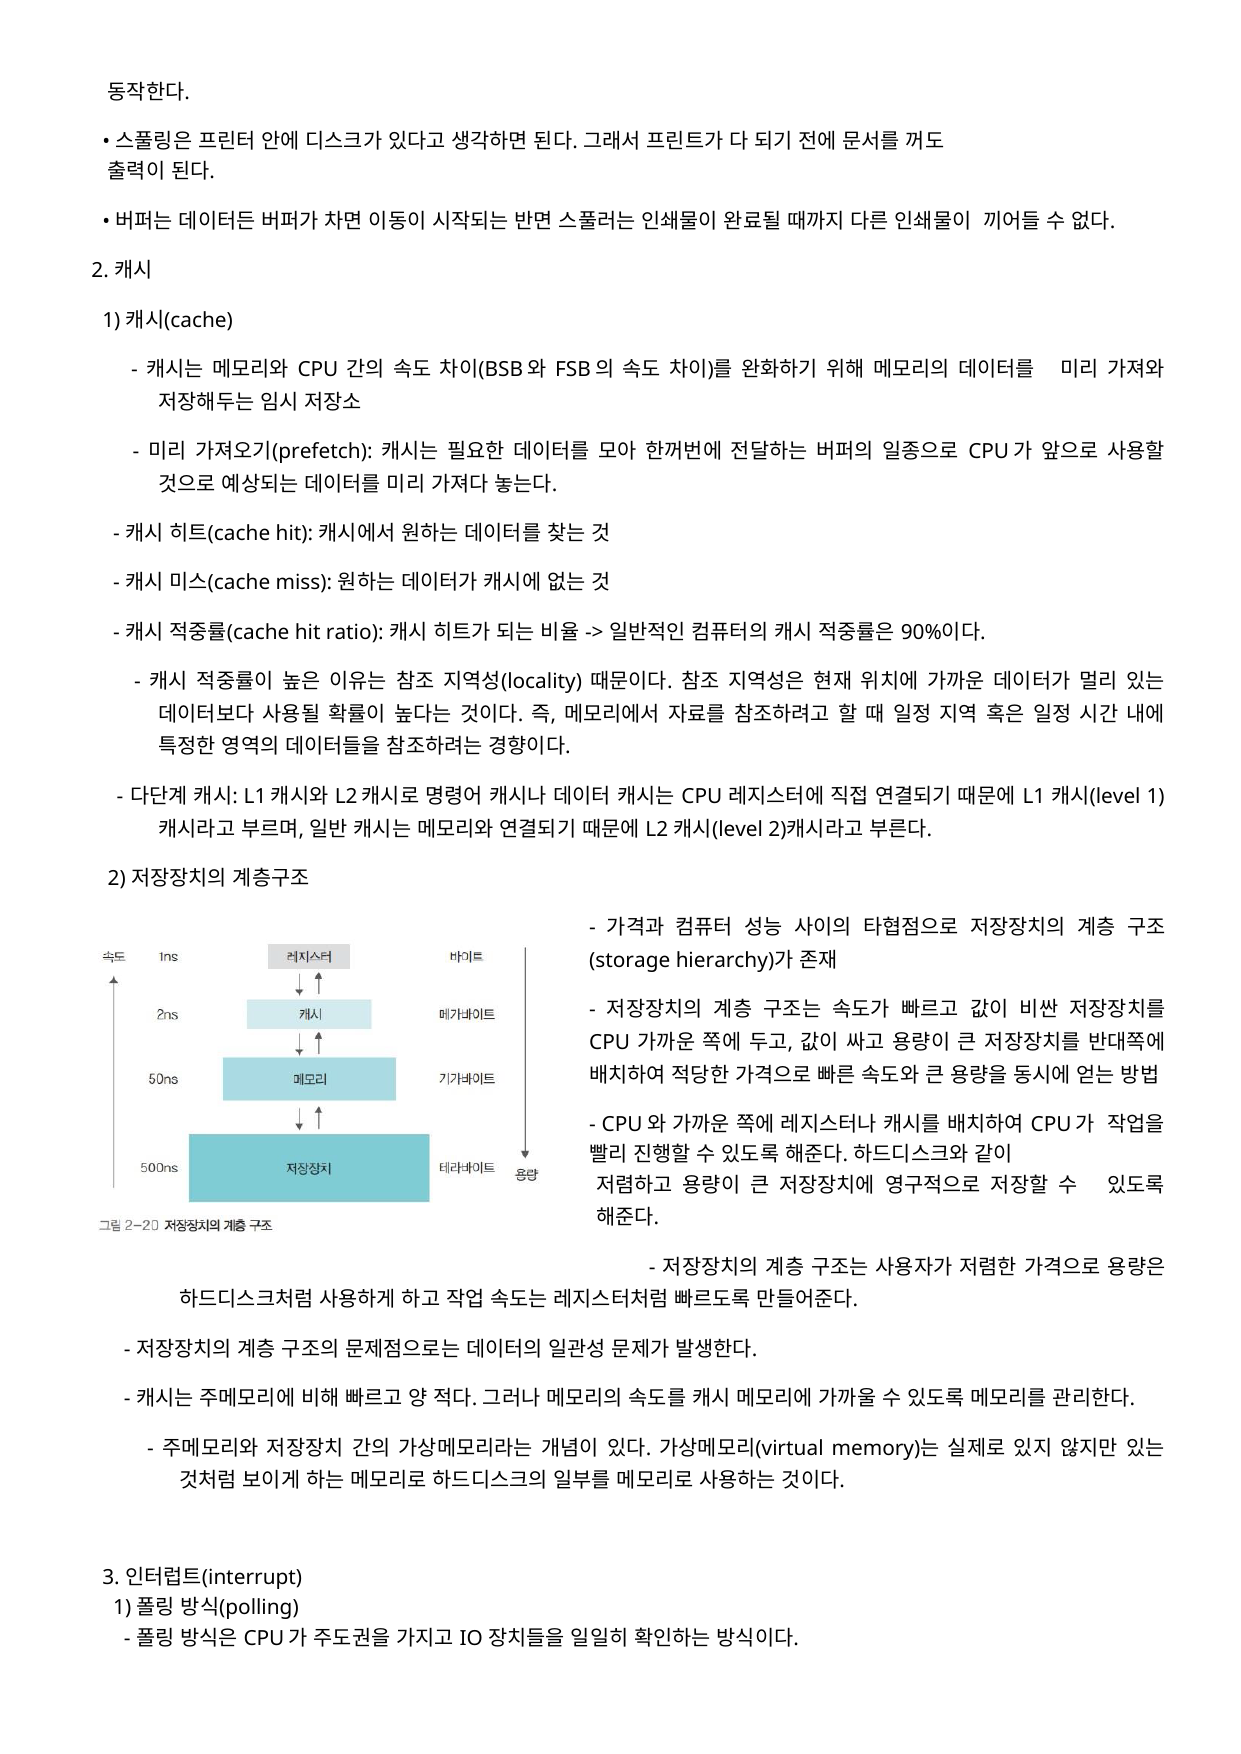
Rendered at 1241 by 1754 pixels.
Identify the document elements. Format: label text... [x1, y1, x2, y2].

text 저렴하고 용량이 큰 저장장치에 영구적으로 저장할 수 있도록 해준다. [596, 1168, 1165, 1231]
text 1) 폴링 방식(polling) [75, 1591, 1165, 1621]
text - 캐시는 메모리와 CPU 간의 속도 차이(BSB와 FSB의 속도 차이)를 완화하기 위해 메모리의 데이터를 미리 가져와 저장해두는 임시 저장소 [75, 352, 1165, 415]
text - 폴링 방식은 CPU가 주도권을 가지고 IO 장치들을 일일히 확인하는 방식이다. [75, 1621, 1165, 1651]
text 2. 캐시 [75, 253, 1165, 284]
text - CPU와 가까운 쪽에 레지스터나 캐시를 배치하여 CPU가 작업을 빨리 진행할 수 있도록 해준다. 하드디스크와 같이 [570, 1107, 1165, 1168]
text • 버퍼는 데이터든 버퍼가 차면 이동이 시작되는 반면 스풀러는 인쇄물이 완료될 때까지 다른 인쇄물이 끼어들 수 없다. [75, 204, 1165, 234]
text - 다단계 캐시: L1캐시와 L2캐시로 명령어 캐시나 데이터 캐시는 CPU 레지스터에 직접 연결되기 때문에 L1 캐시(level 1)캐시라고 부르며, 일반 캐시는 메모리와 연결되기 때문에 L2 캐시(level 2)캐시라고 부른다. [75, 779, 1165, 842]
text - 캐시 적중률이 높은 이유는 참조 지역성(locality) 때문이다. 참조 지역성은 현재 위치에 가까운 데이터가 멀리 있는 데이터보다 사용될 확률이 높다는 것이다. 즉, 메모리에서 자료를 참조하려고 할 때 일정 지역 혹은 일정 시간 내에 특정한 영역의 데이터들을 참조하려는 경향이다. [75, 664, 1165, 760]
text - 캐시 히트(cache hit): 캐시에서 원하는 데이터를 찾는 것 [75, 516, 1165, 547]
text - 캐시 미스(cache miss): 원하는 데이터가 캐시에 없는 것 [75, 566, 1165, 596]
text • 스풀링은 프린터 안에 디스크가 있다고 생각하면 된다. 그래서 프린트가 다 되기 전에 문서를 꺼도 [75, 124, 1165, 155]
text 출력이 된다. [75, 155, 1165, 185]
text - 주메모리와 저장장치 간의 가상메모리라는 개념이 있다. 가상메모리(virtual memory)는 실제로 있지 않지만 있는 것처럼 보이게 하는 메모리로 하드디스크의 일부를 메모리로 사용하는 것이다. [75, 1431, 1165, 1494]
text - 저장장치의 계층 구조의 문제점으로는 데이터의 일관성 문제가 발생한다. [75, 1332, 1165, 1362]
text 3. 인터럽트(interrupt) [75, 1560, 1165, 1591]
text - 캐시 적중률(cache hit ratio): 캐시 히트가 되는 비율 -> 일반적인 컴퓨터의 캐시 적중률은 90%이다. [75, 615, 1165, 645]
text - 캐시는 주메모리에 비해 빠르고 양 적다. 그러나 메모리의 속도를 캐시 메모리에 가까울 수 있도록 메모리를 관리한다. [75, 1381, 1165, 1412]
text - 미리 가져오기(prefetch): 캐시는 필요한 데이터를 모아 한꺼번에 전달하는 버퍼의 일종으로 CPU가 앞으로 사용할 것으로 예상되는 데이터를 미리 가져다 놓는다. [75, 434, 1165, 497]
text 2) 저장장치의 계층구조 [75, 861, 1165, 892]
picture [76, 905, 570, 1233]
text - 가격과 컴퓨터 성능 사이의 타협점으로 저장장치의 계층 구조(storage hierarchy)가 존재 [570, 911, 1165, 974]
text - 저장장치의 계층 구조는 사용자가 저렴한 가격으로 용량은 하드디스크처럼 사용하게 하고 작업 속도는 레지스터처럼 빠르도록 만들어준다. [75, 1250, 1165, 1313]
text 1) 캐시(cache) [75, 303, 1165, 333]
text 동작한다. [75, 75, 1165, 105]
text - 저장장치의 계층 구조는 속도가 빠르고 값이 비싼 저장장치를 CPU 가까운 쪽에 두고, 값이 싸고 용량이 큰 저장장치를 반대쪽에 배치하여 적당한 가격으로 빠른 속도와 큰 용량을 동시에 얻는 방법 [570, 993, 1165, 1088]
